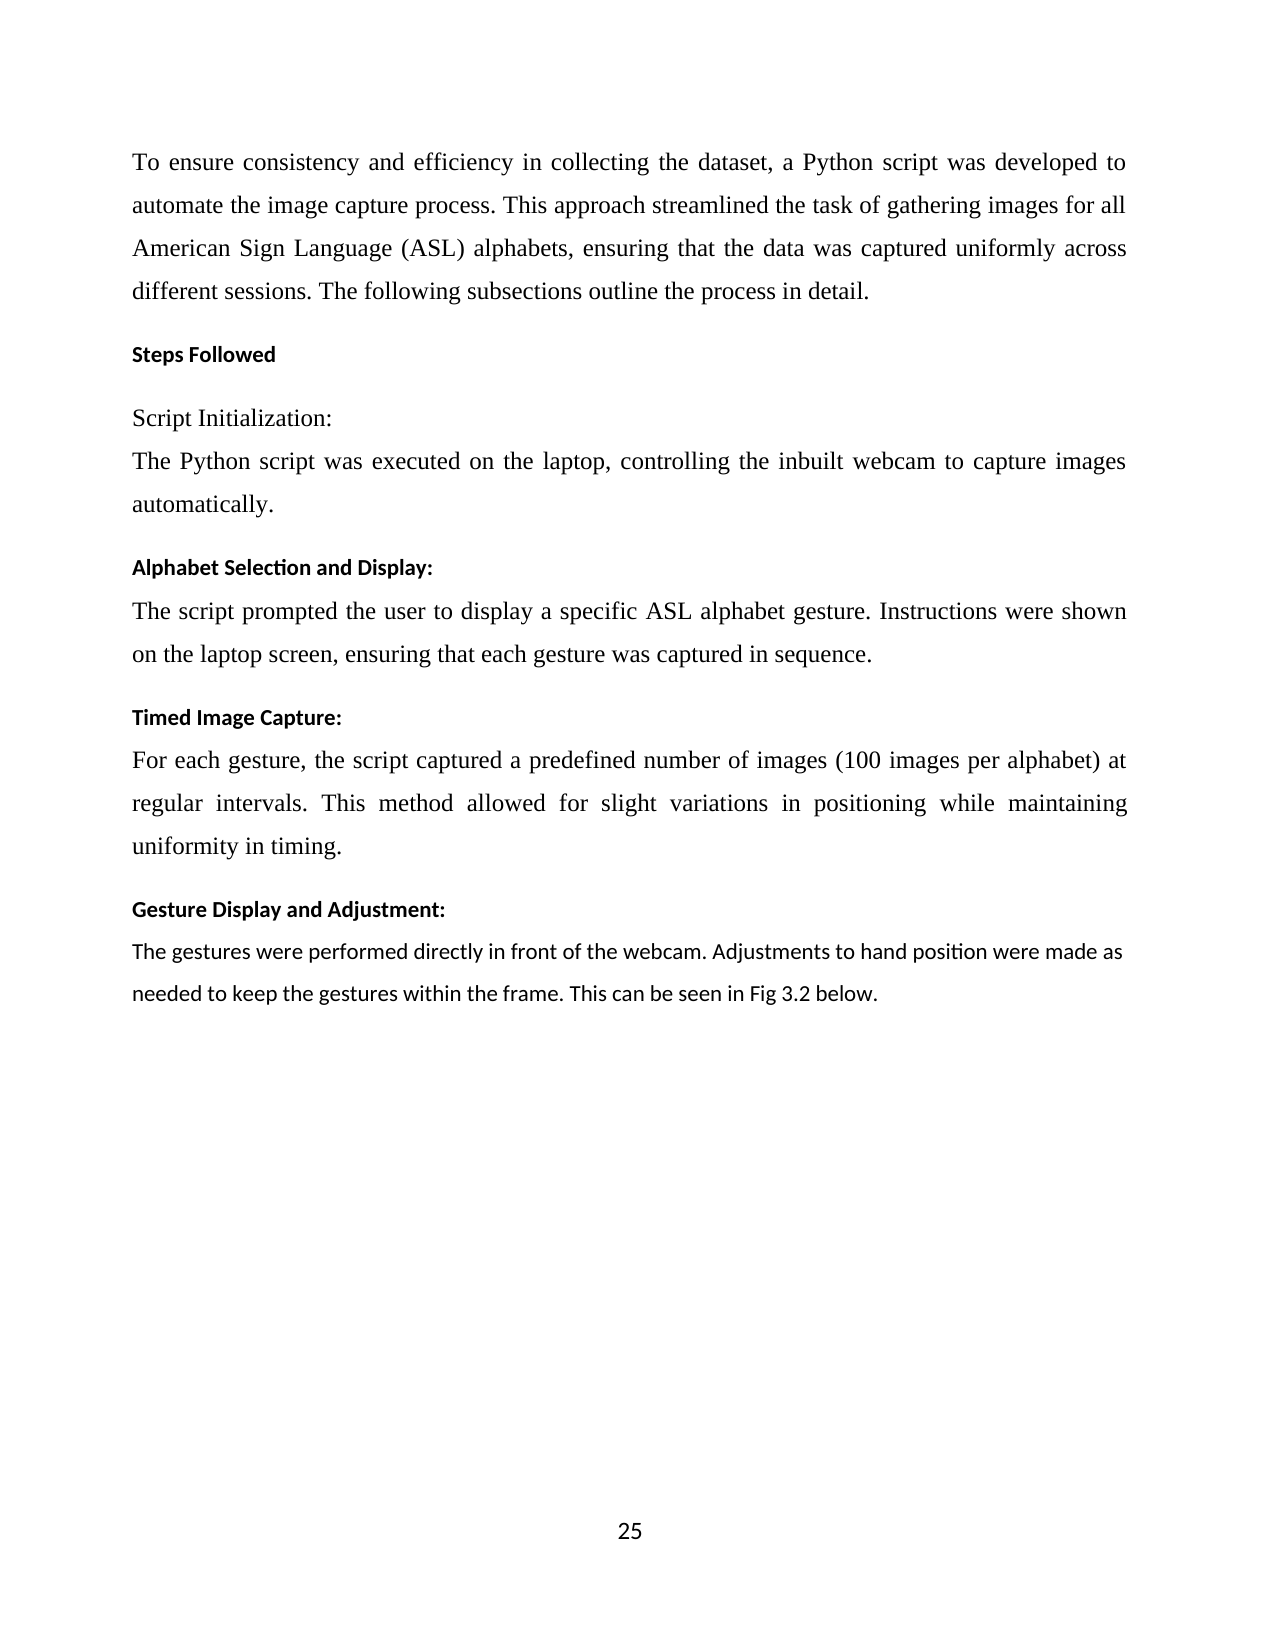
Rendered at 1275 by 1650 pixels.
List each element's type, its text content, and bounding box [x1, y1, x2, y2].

text Alphabet Selection and Display: The script prompted the user to display a specific ASL alphabet gesture. Instructions were shown on the laptop screen, ensuring that each gesture was captured in sequence. [132, 553, 1128, 668]
text Script Initialization: The Python script was executed on the laptop, controlling the inbuilt webcam to capture images automatically. [132, 403, 1128, 518]
text To ensure consistency and efficiency in collecting the dataset, a Python script was developed to automate the image capture process. This approach streamlined the task of gathering images for all American Sign Language (ASL) alphabets, ensuring that the data was captured uniformly across different sessions. The following subsections outline the process in detail. [132, 147, 1128, 305]
text Gesture Display and Adjustment: The gestures were performed directly in front of the webcam. Adjustments to hand position were made as needed to keep the gestures within the frame. This can be seen in Fig 3.2 below. [132, 895, 1128, 1007]
text Steps Followed [132, 340, 1128, 368]
text Timed Image Capture: For each gesture, the script captured a predefined number of images (100 images per alphabet) at regular intervals. This method allowed for slight variations in positioning while maintaining uniformity in timing. [132, 703, 1128, 860]
